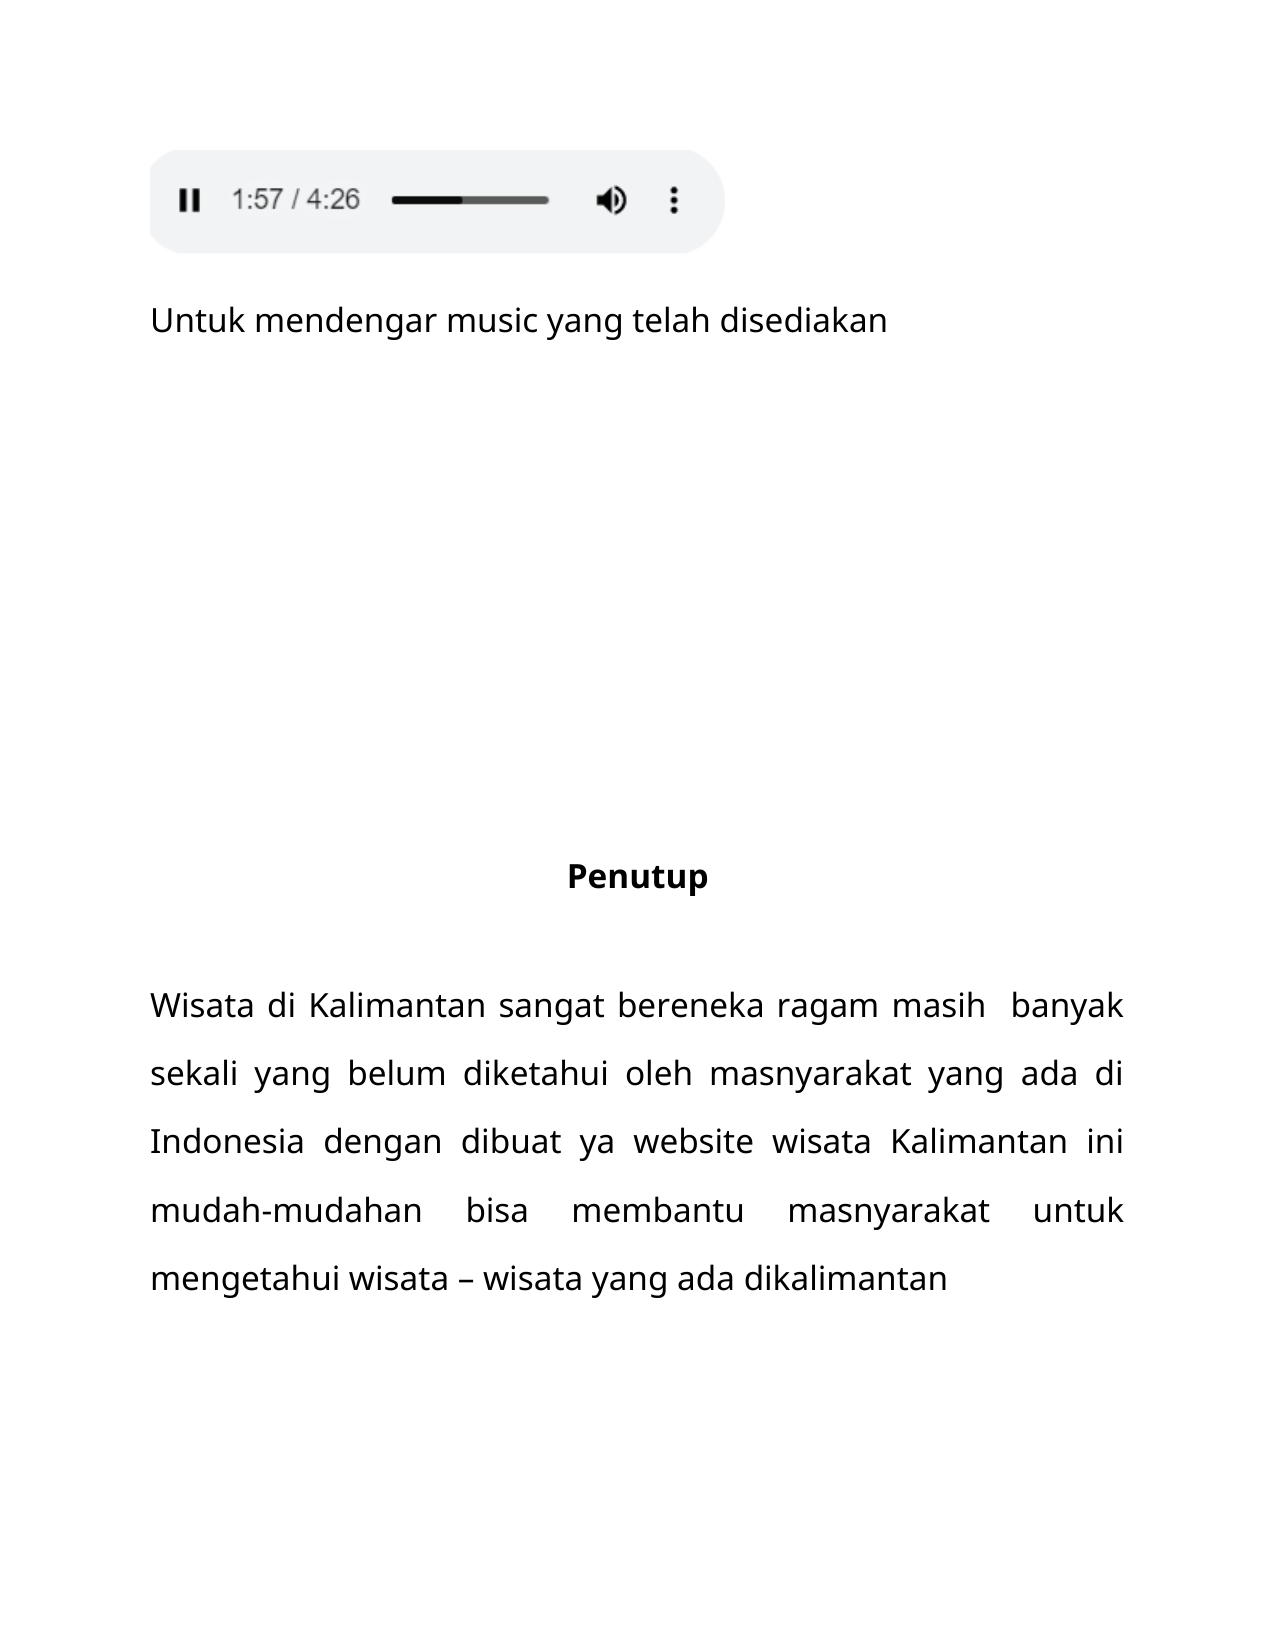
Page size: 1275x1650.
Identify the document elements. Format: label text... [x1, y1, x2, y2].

text Penutup [150, 853, 1125, 898]
text Untuk mendengar music yang telah disediakan [150, 296, 1125, 342]
picture [150, 150, 869, 282]
text Wisata di Kalimantan sangat bereneka ragam masih banyak sekali yang belum diketahui oleh masnyarakat yang ada di Indonesia dengan dibuat ya website wisata Kalimantan ini mudah-mudahan bisa membantu masnyarakat untuk mengetahui wisata – wisata yang ada dikalimantan [150, 982, 1125, 1300]
